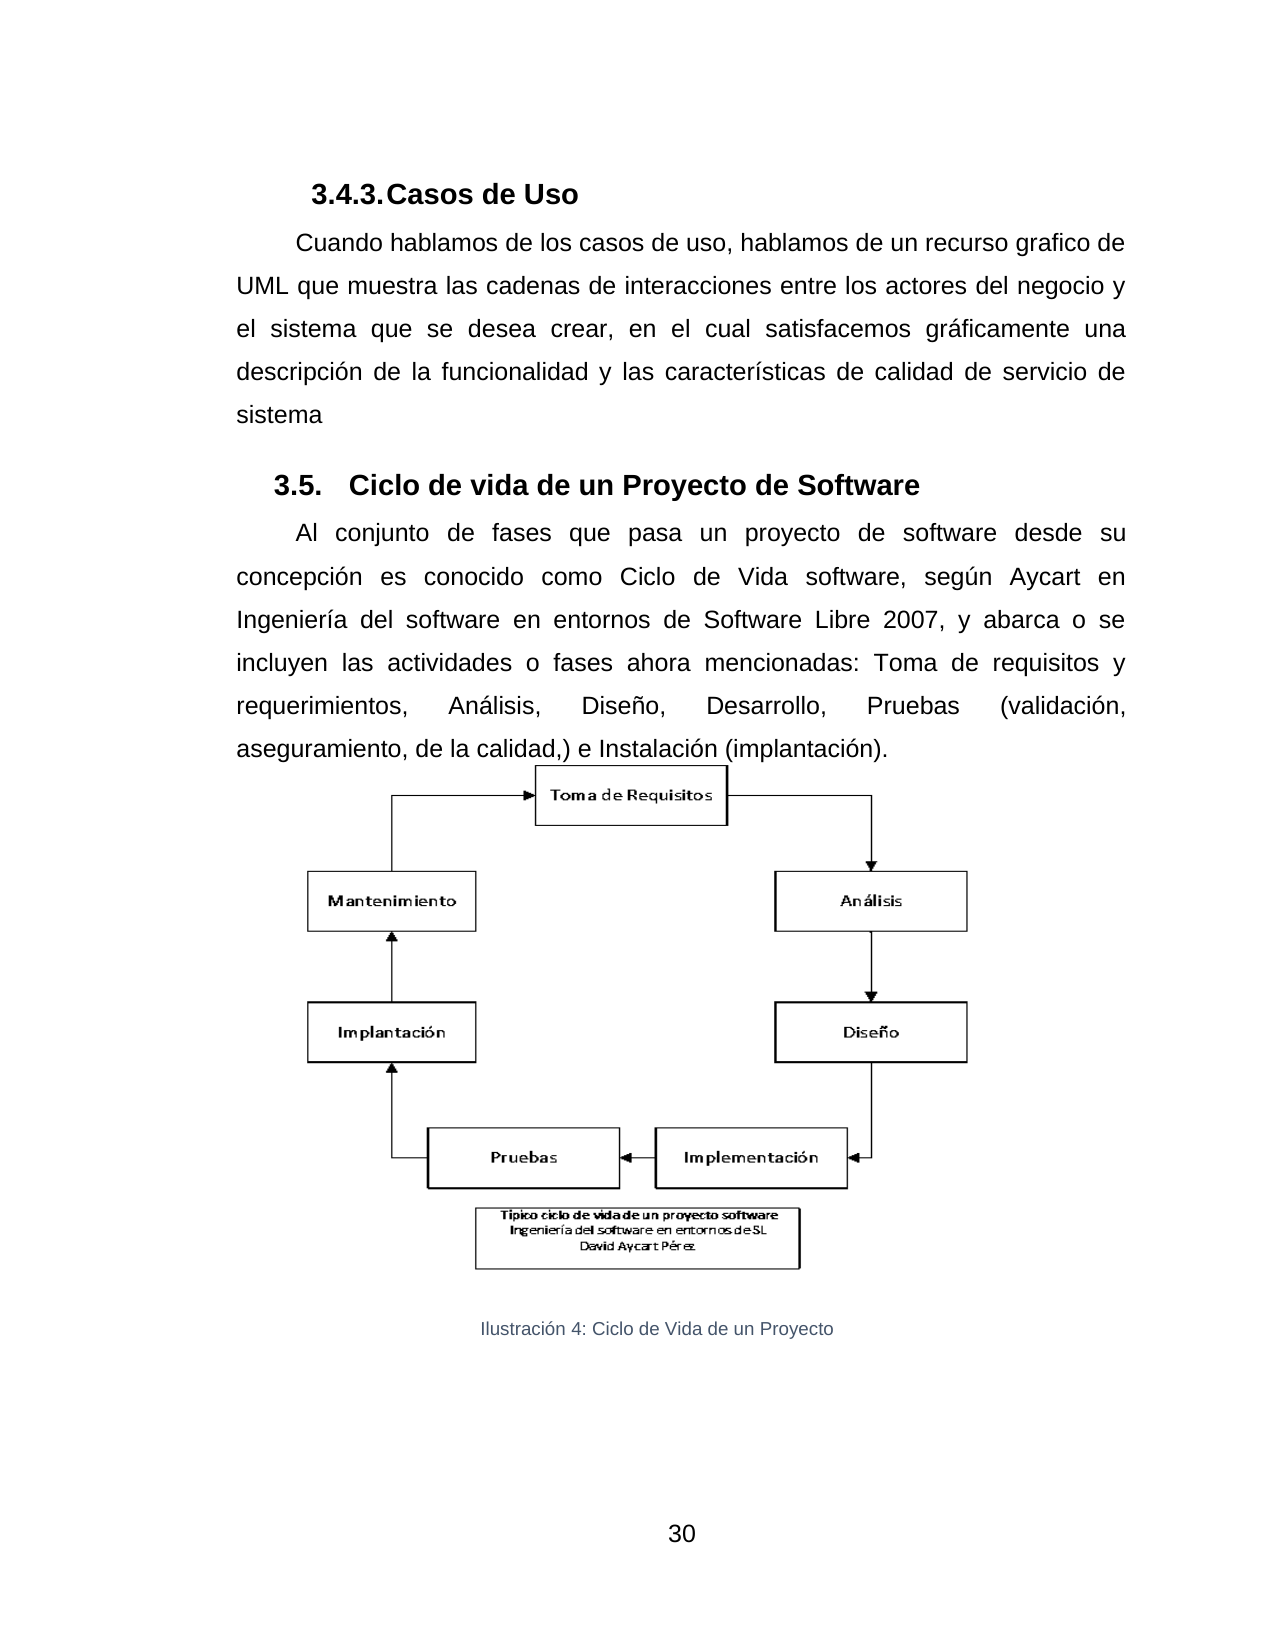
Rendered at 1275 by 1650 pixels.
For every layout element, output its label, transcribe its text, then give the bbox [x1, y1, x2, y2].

text Al conjunto de fases que pasa un proyecto de software desde su concepción es conocido como Ciclo de Vida software, según Aycart en Ingeniería del software en entornos de Software Libre 2007, y abarca o se incluyen las actividades o fases ahora mencionadas: Toma de requisitos y requerimientos, Análisis, Diseño, Desarrollo, Pruebas (validación, aseguramiento, de la calidad,) e Instalación (implantación). [236, 518, 1127, 763]
subtitle Ciclo de vida de un Proyecto de Software [274, 468, 1127, 502]
text Cuando hablamos de los casos de uso, hablamos de un recurso grafico de UML que muestra las cadenas de interacciones entre los actores del negocio y el sistema que se desea crear, en el cual satisfacemos gráficamente una descripción de la funcionalidad y las características de calidad de servicio de sistema [236, 227, 1127, 429]
subtitle Casos de Uso [311, 177, 1127, 211]
